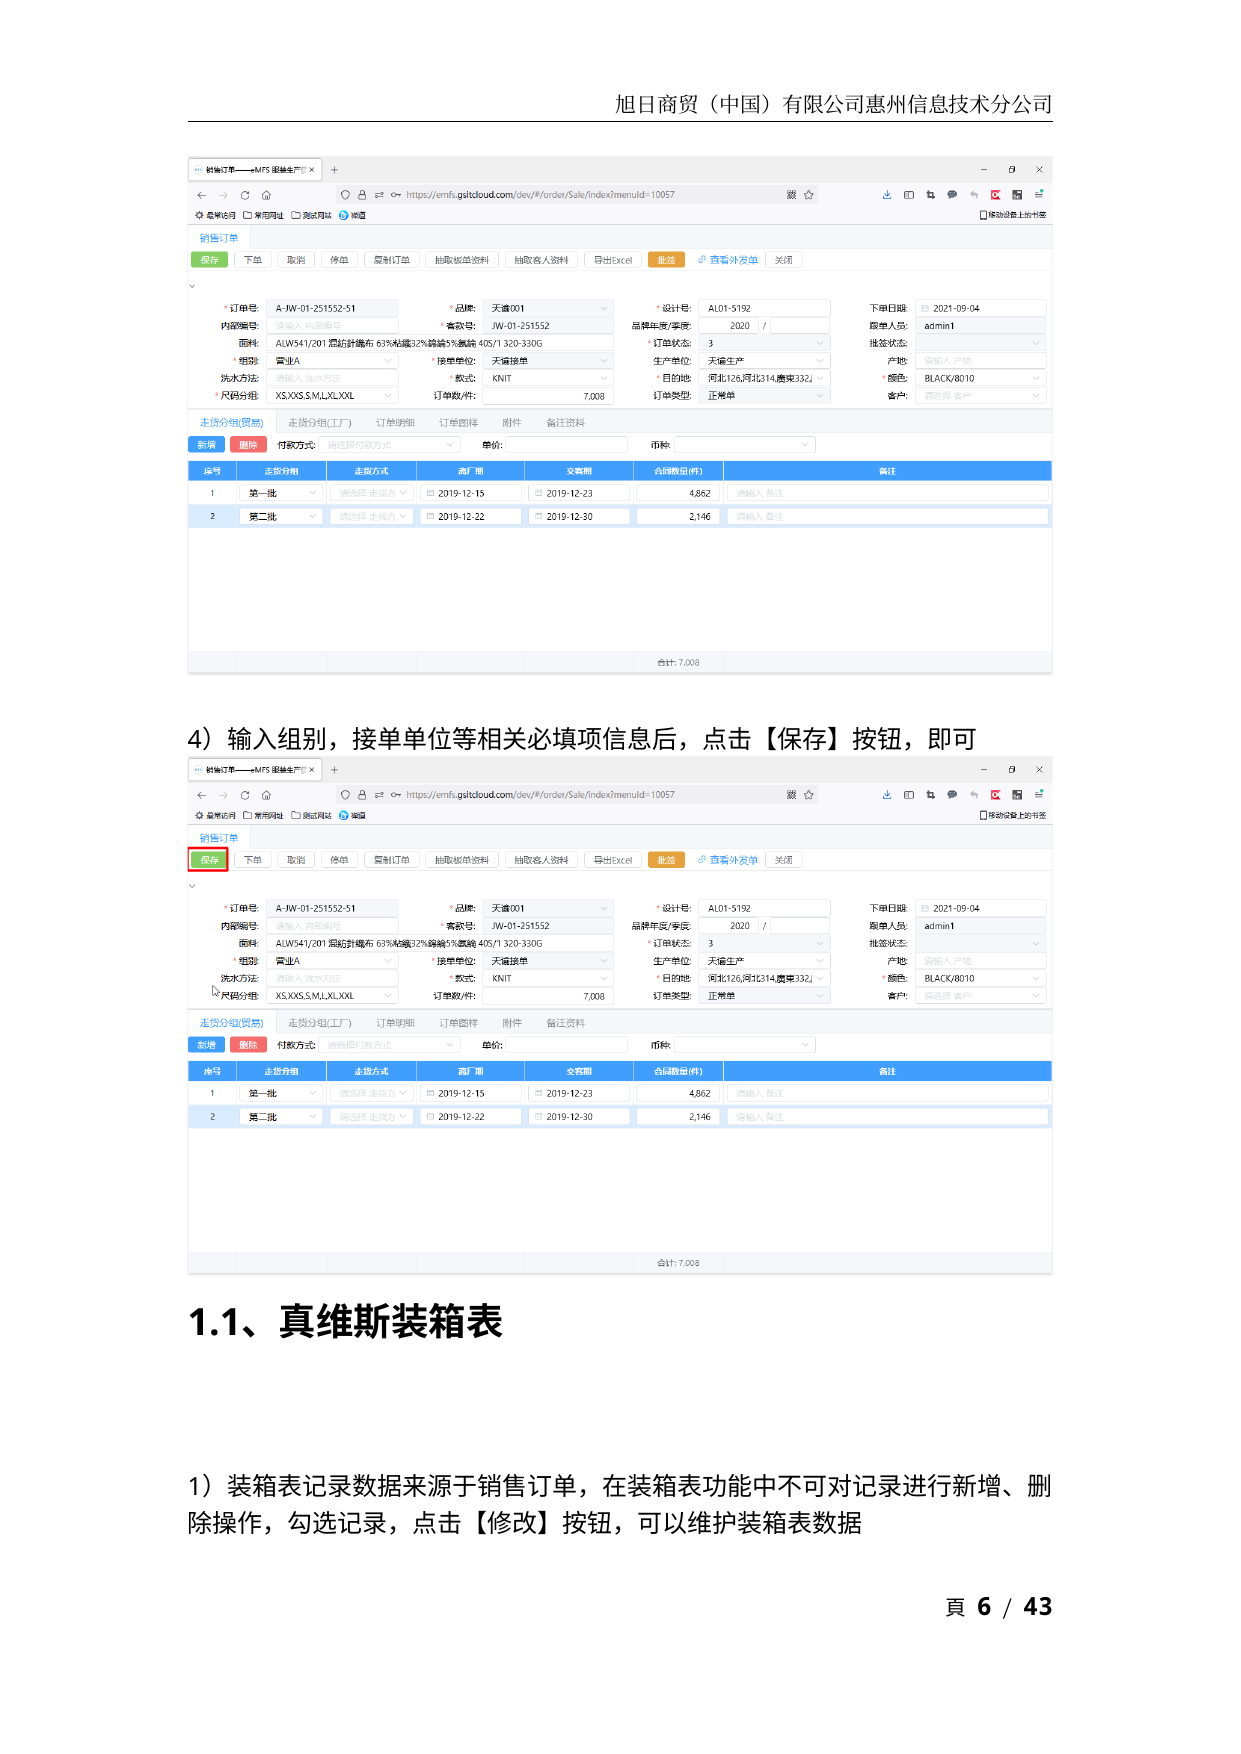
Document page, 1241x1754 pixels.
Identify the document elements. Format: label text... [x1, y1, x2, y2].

picture [187, 156, 1053, 676]
picture [187, 756, 1053, 1277]
text 4）输入组别，接单单位等相关必填项信息后，点击【保存】按钮，即可 [187, 719, 1053, 756]
subtitle 1.1、真维斯装箱表 [187, 1282, 1053, 1357]
text 1）装箱表记录数据来源于销售订单，在装箱表功能中不可对记录进行新增、删除操作，勾选记录，点击【修改】按钮，可以维护装箱表数据 [187, 1466, 1053, 1541]
